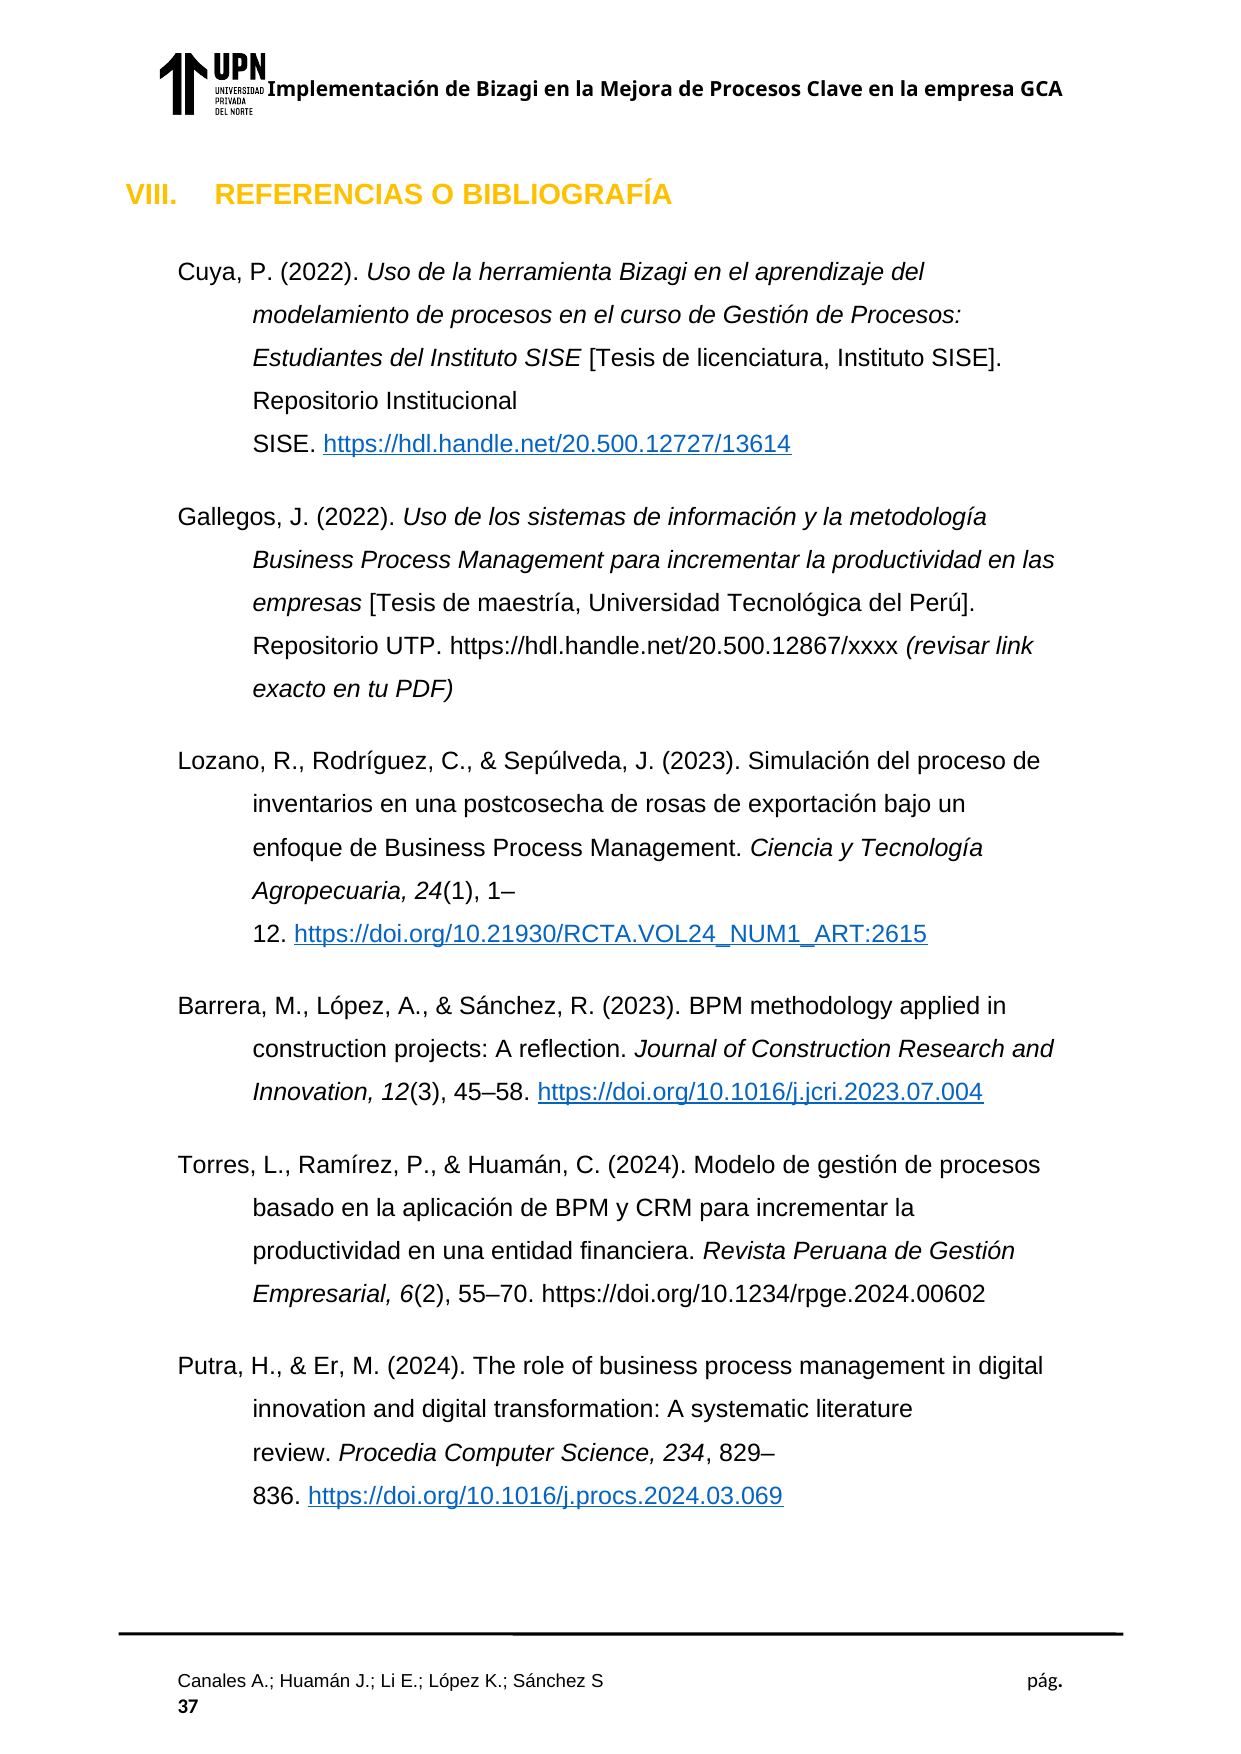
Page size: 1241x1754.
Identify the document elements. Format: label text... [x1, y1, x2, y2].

text Lozano, R., Rodríguez, C., & Sepúlveda, J. (2023). Simulación del proceso de inventarios en una postcosecha de rosas de exportación bajo un enfoque de Business Process Management. Ciencia y Tecnología Agropecuaria, 24(1), 1–12. https://doi.org/10.21930/RCTA.VOL24_NUM1_ART:2615 [177, 746, 1063, 947]
text Putra, H., & Er, M. (2024). The role of business process management in digital innovation and digital transformation: A systematic literature review. Procedia Computer Science, 234, 829–836. https://doi.org/10.1016/j.procs.2024.03.069 [177, 1351, 1063, 1509]
text Barrera, M., López, A., & Sánchez, R. (2023). BPM methodology applied in construction projects: A reflection. Journal of Construction Research and Innovation, 12(3), 45–58. https://doi.org/10.1016/j.jcri.2023.07.004 [177, 991, 1063, 1106]
text Torres, L., Ramírez, P., & Huamán, C. (2024). Modelo de gestión de procesos basado en la aplicación de BPM y CRM para incrementar la productividad en una entidad financiera. Revista Peruana de Gestión Empresarial, 6(2), 55–70. https://doi.org/10.1234/rpge.2024.00602 [177, 1149, 1063, 1308]
text Cuya, P. (2022). Uso de la herramienta Bizagi en el aprendizaje del modelamiento de procesos en el curso de Gestión de Procesos: Estudiantes del Instituto SISE [Tesis de licenciatura, Instituto SISE]. Repositorio Institucional SISE. https://hdl.handle.net/20.500.12727/13614 [177, 257, 1063, 458]
subtitle REFERENCIAS O BIBLIOGRAFÍA [177, 177, 1063, 211]
picture [159, 53, 265, 115]
text Gallegos, J. (2022). Uso de los sistemas de información y la metodología Business Process Management para incrementar la productividad en las empresas [Tesis de maestría, Universidad Tecnológica del Perú]. Repositorio UTP. https://hdl.handle.net/20.500.12867/xxxx (revisar link exacto en tu PDF) [177, 501, 1063, 703]
